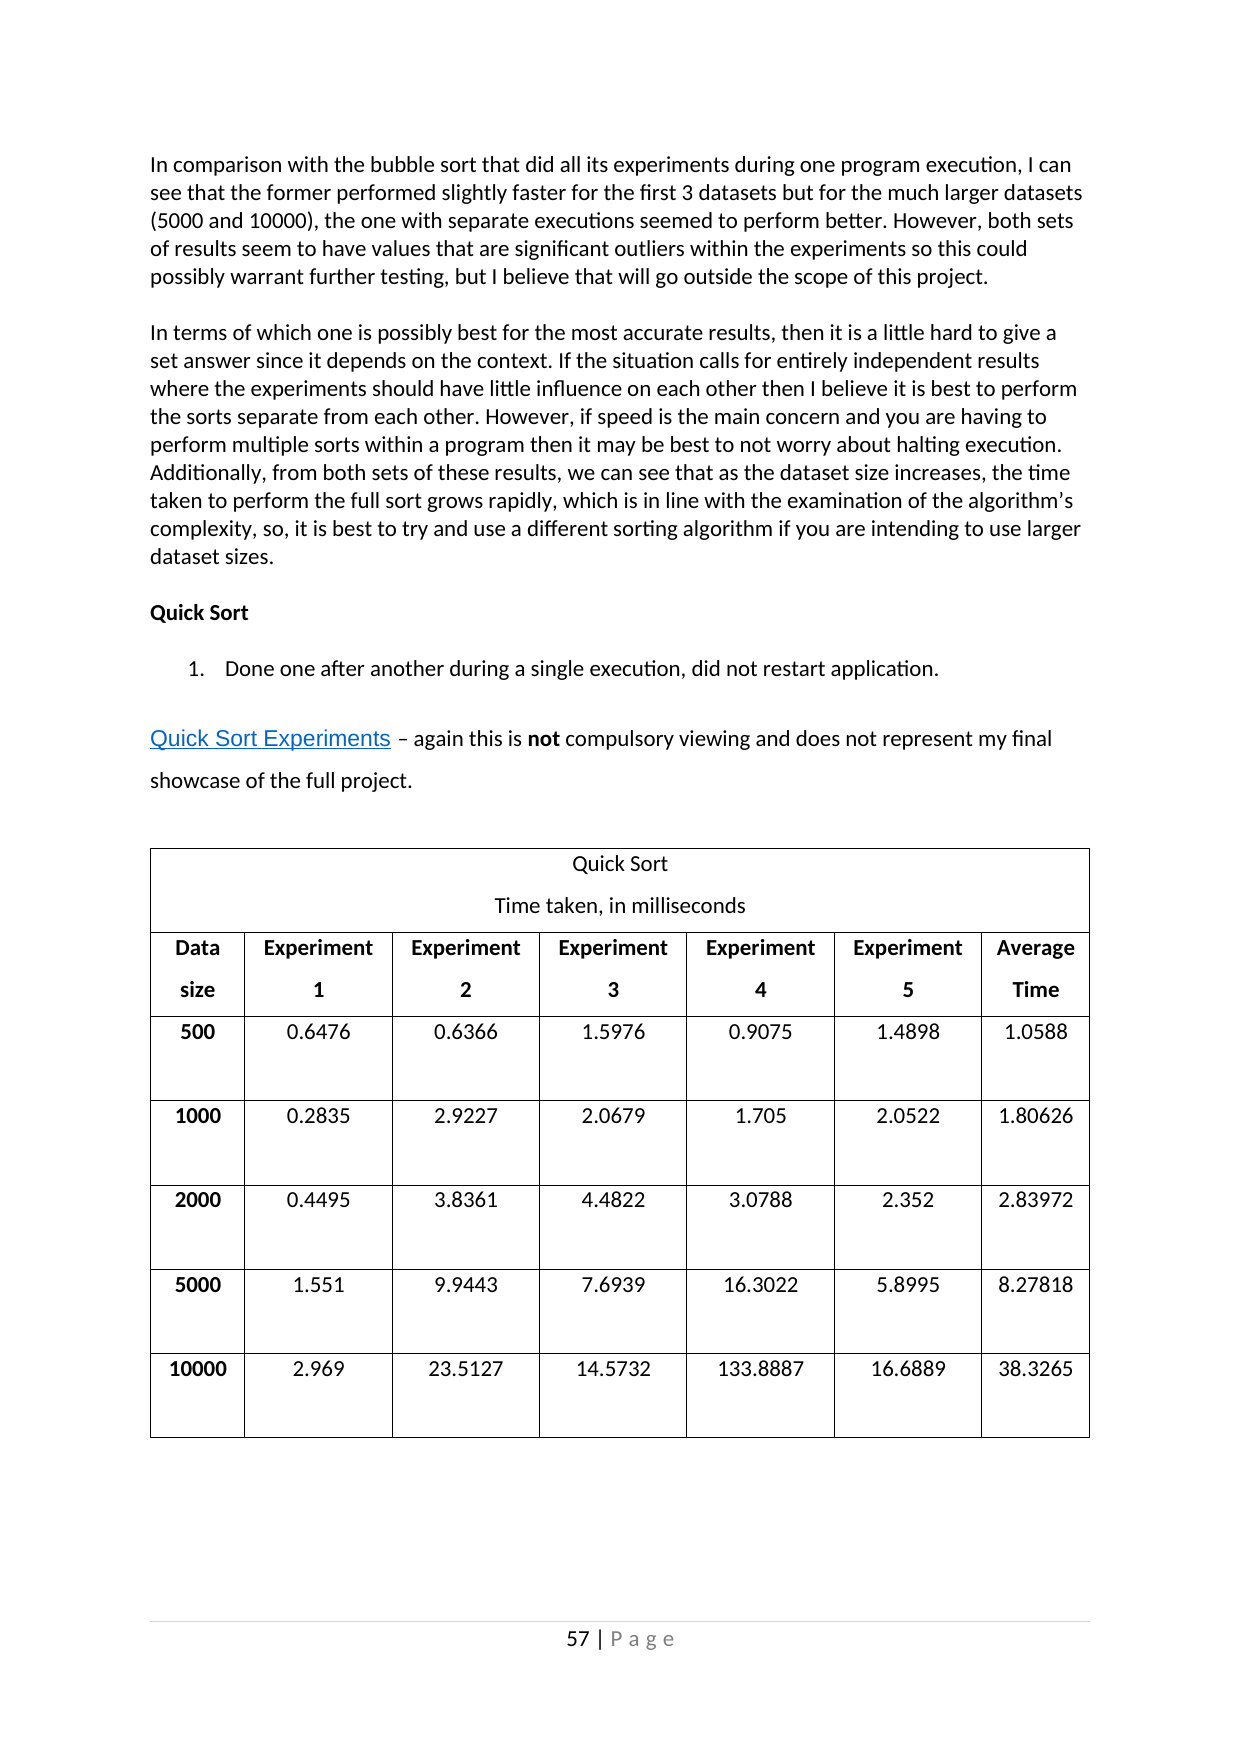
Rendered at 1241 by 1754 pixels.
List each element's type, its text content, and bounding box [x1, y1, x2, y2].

table_cell Experiment 2 [393, 933, 539, 1016]
table_cell 23.5127 [393, 1354, 539, 1437]
table_cell 7.6939 [540, 1270, 686, 1353]
table_cell 0.6476 [245, 1017, 392, 1100]
table_cell 1.705 [687, 1101, 834, 1184]
table_cell 5.8995 [835, 1270, 981, 1353]
table_cell 2.0522 [835, 1101, 981, 1184]
table_cell 0.6366 [393, 1017, 539, 1100]
table_cell 0.4495 [245, 1186, 392, 1269]
table_cell 2.9227 [393, 1101, 539, 1184]
table_cell 2.352 [835, 1186, 981, 1269]
text In comparison with the bubble sort that did all its experiments during one program execution, I can see that the former performed slightly faster for the first 3 datasets but for the much larger datasets (5000 and 10000), the one with separate executions seemed to perform better. However, both sets of results seem to have values that are significant outliers within the experiments so this could possibly warrant further testing, but I believe that will go outside the scope of this project. [150, 150, 1090, 290]
table_cell Experiment 3 [540, 933, 686, 1016]
table_cell 9.9443 [393, 1270, 539, 1353]
table_cell 2000 [151, 1186, 244, 1269]
table_cell 133.8887 [687, 1354, 834, 1437]
table_cell Average Time [982, 933, 1089, 1016]
table_cell 1.5976 [540, 1017, 686, 1100]
table_cell 4.4822 [540, 1186, 686, 1269]
table_cell Experiment 1 [245, 933, 392, 1016]
table_cell 8.27818 [982, 1270, 1089, 1353]
table_header Quick Sort Time taken, in milliseconds [151, 849, 1089, 932]
table_cell 1.0588 [982, 1017, 1089, 1100]
table_cell 3.8361 [393, 1186, 539, 1269]
text Quick Sort [150, 598, 1090, 626]
table_cell 1.551 [245, 1270, 392, 1353]
table_cell Experiment 5 [835, 933, 981, 1016]
table_cell 3.0788 [687, 1186, 834, 1269]
table_cell 2.0679 [540, 1101, 686, 1184]
table_cell 1000 [151, 1101, 244, 1184]
table_cell Experiment 4 [687, 933, 834, 1016]
table_cell 38.3265 [982, 1354, 1089, 1437]
table_cell 1.80626 [982, 1101, 1089, 1184]
table_cell 2.969 [245, 1354, 392, 1437]
table_cell 2.83972 [982, 1186, 1089, 1269]
table_cell 5000 [151, 1270, 244, 1353]
text In terms of which one is possibly best for the most accurate results, then it is a little hard to give a set answer since it depends on the context. If the situation calls for entirely independent results where the experiments should have little influence on each other then I believe it is best to perform the sorts separate from each other. However, if speed is the main concern and you are having to perform multiple sorts within a program then it may be best to not worry about halting execution. Additionally, from both sets of these results, we can see that as the dataset size increases, the time taken to perform the full sort grows rapidly, which is in line with the examination of the algorithm’s complexity, so, it is best to try and use a different sorting algorithm if you are intending to use larger dataset sizes. [150, 318, 1090, 570]
table_cell 1.4898 [835, 1017, 981, 1100]
table_cell 14.5732 [540, 1354, 686, 1437]
table_cell 500 [151, 1017, 244, 1100]
table_cell 16.3022 [687, 1270, 834, 1353]
table_cell 16.6889 [835, 1354, 981, 1437]
table_cell 0.2835 [245, 1101, 392, 1184]
text Quick Sort Experiments – again this is not compulsory viewing and does not represent my final showcase of the full project. [150, 724, 1090, 794]
list Done one after another during a single execution, did not restart application. [187, 654, 1090, 682]
table_cell Data size [151, 933, 244, 1016]
table_cell 10000 [151, 1354, 244, 1437]
table_cell 0.9075 [687, 1017, 834, 1100]
